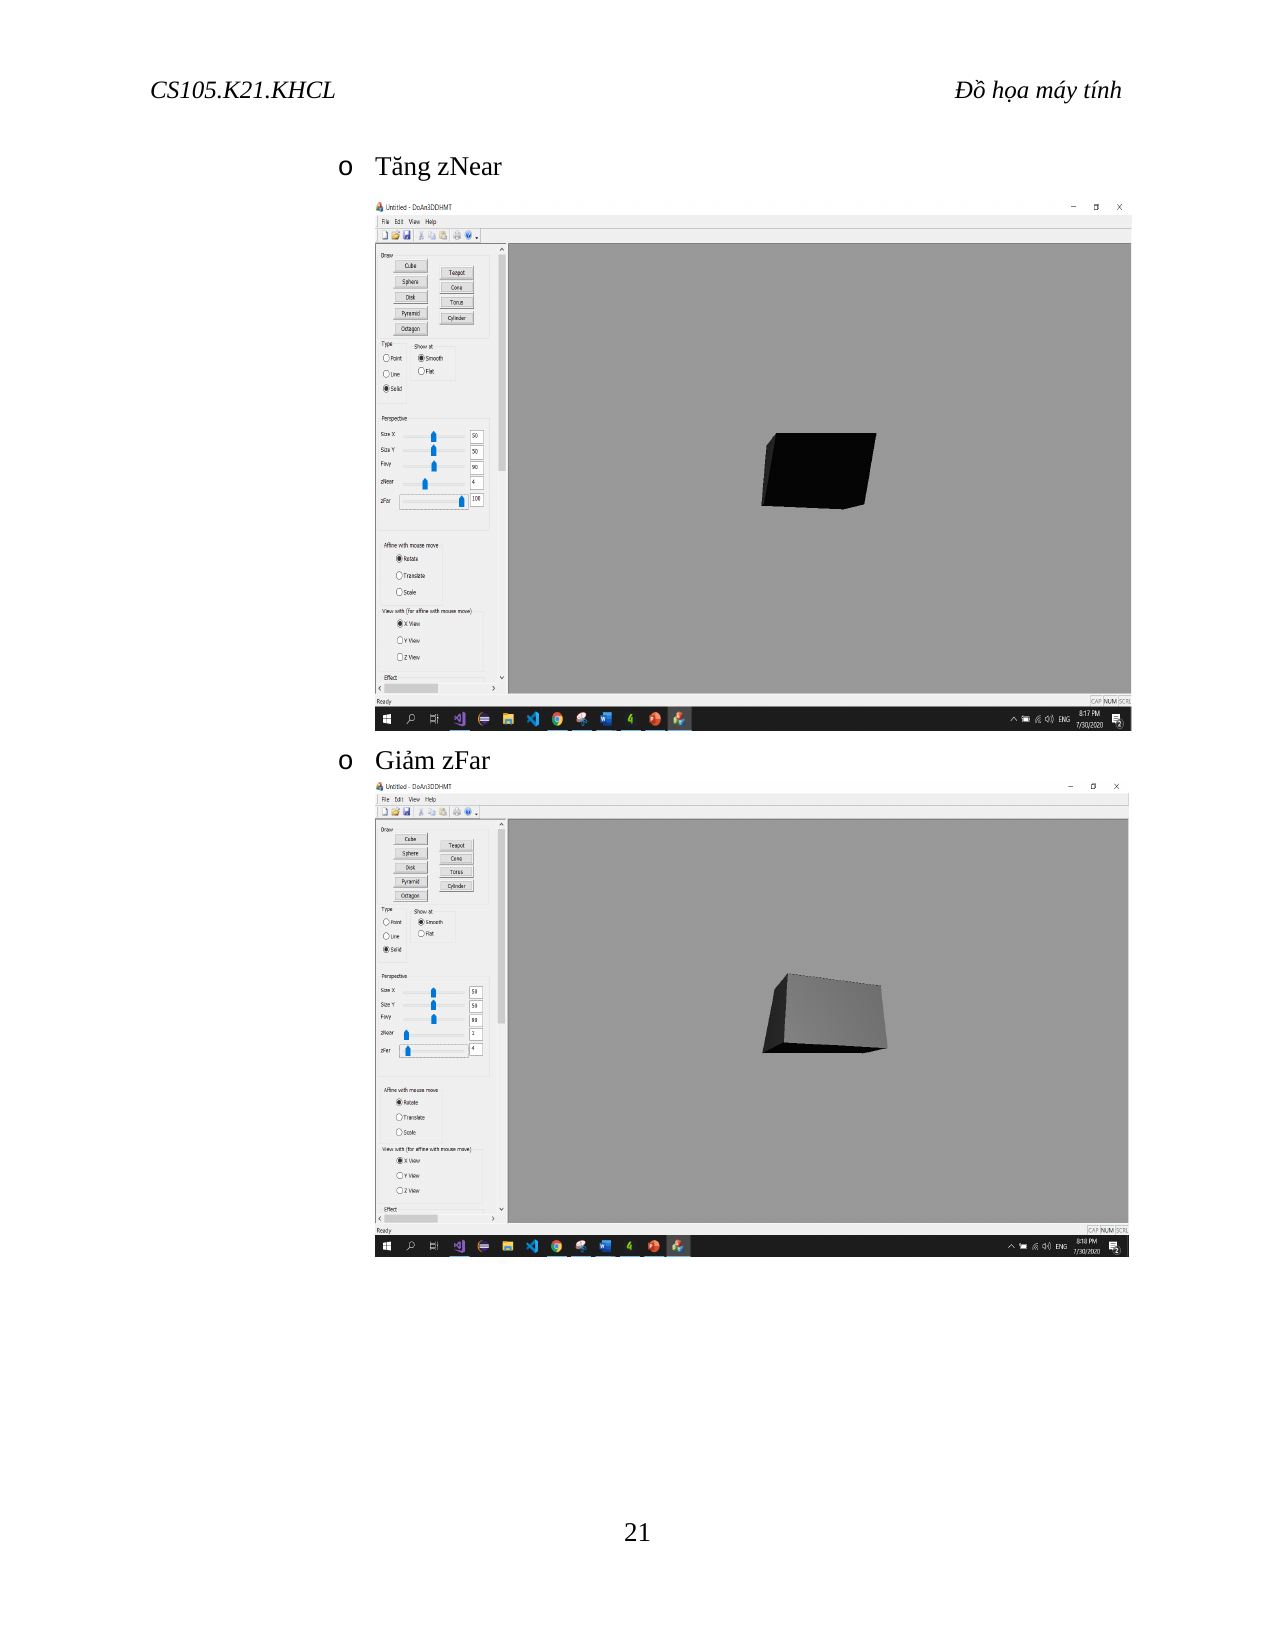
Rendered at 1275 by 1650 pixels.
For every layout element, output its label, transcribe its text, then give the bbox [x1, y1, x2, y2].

picture [375, 780, 1129, 1257]
picture [375, 200, 1132, 731]
list Tăng zNear [337, 150, 1125, 183]
list Giảm zFar [337, 744, 1125, 777]
